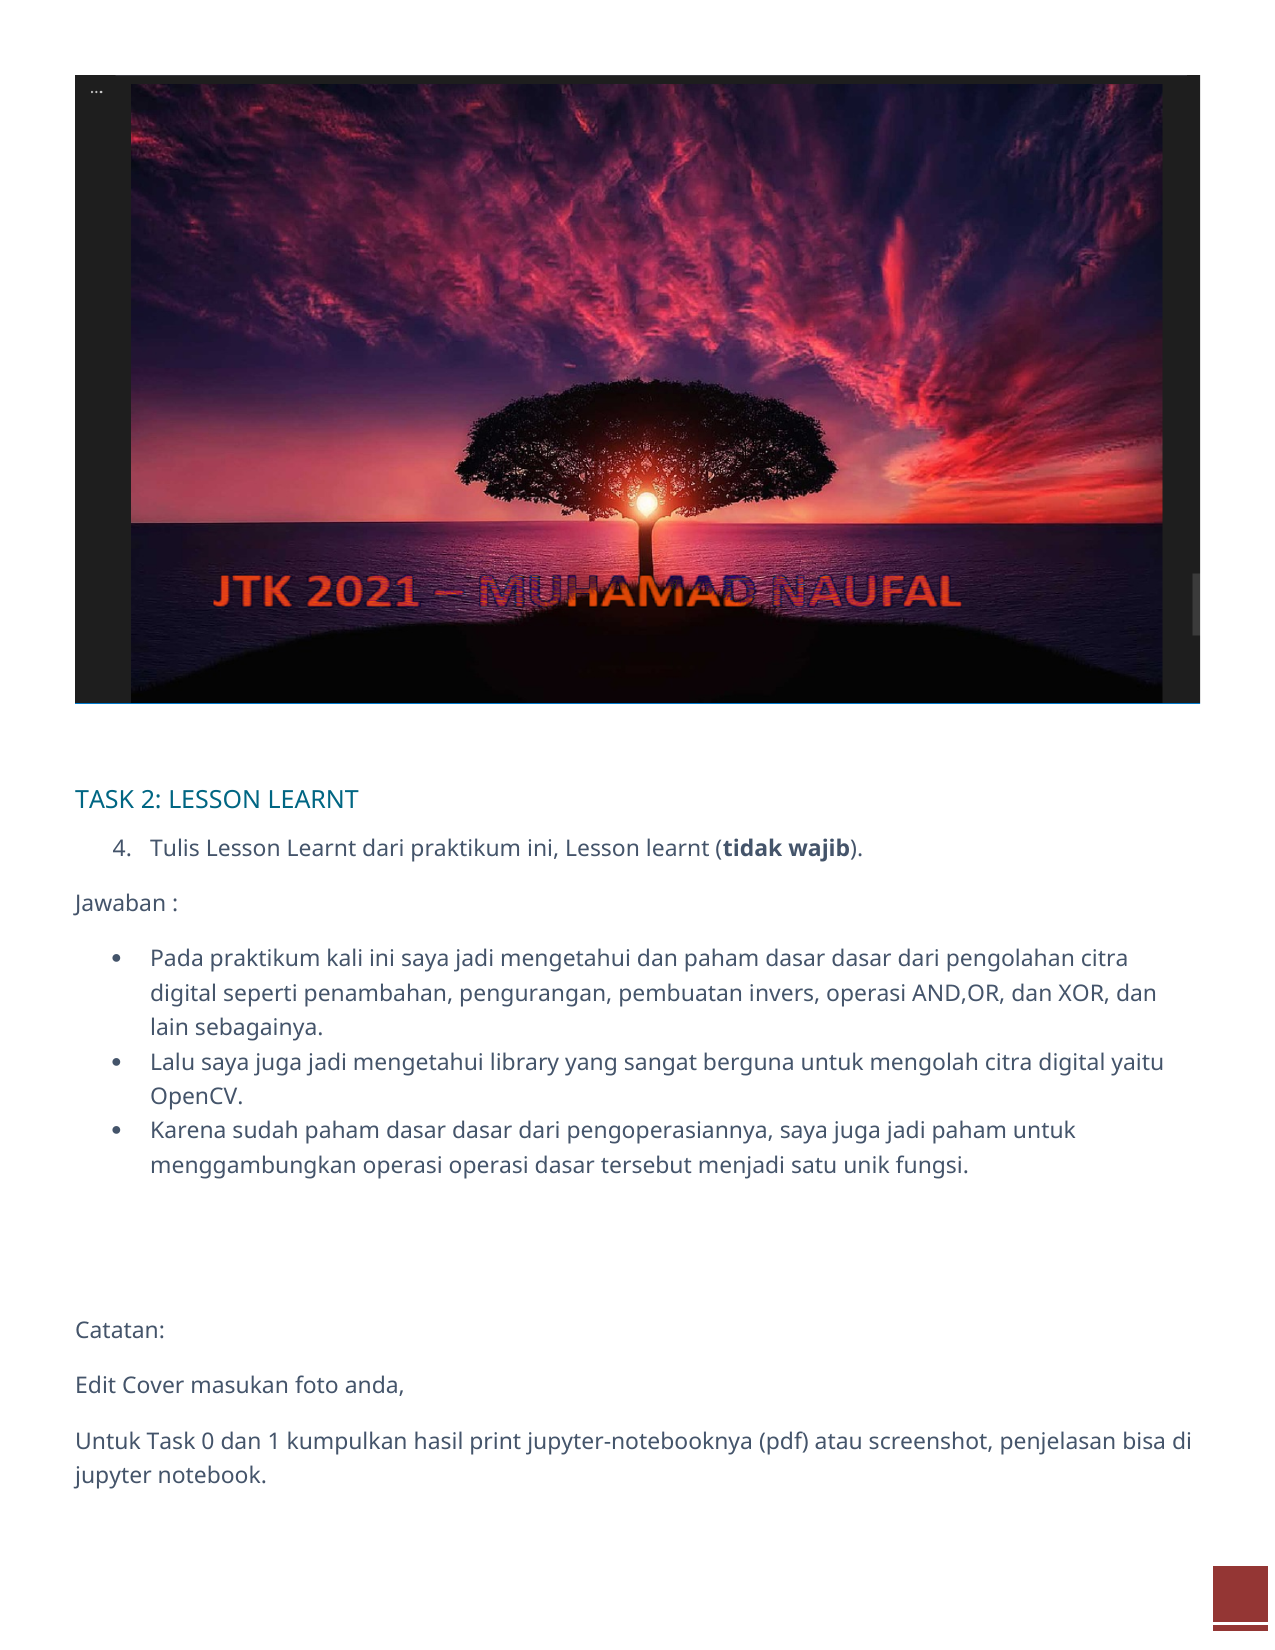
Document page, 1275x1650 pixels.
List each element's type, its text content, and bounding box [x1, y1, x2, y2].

picture [75, 75, 1200, 704]
subtitle Task 2: Lesson learnt [75, 782, 1200, 816]
list Tulis Lesson Learnt dari praktikum ini, Lesson learnt (tidak wajib). [112, 832, 1200, 863]
list Lalu saya juga jadi mengetahui library yang sangat berguna untuk mengolah citra digital yaitu OpenCV. [112, 1046, 1200, 1111]
text Edit Cover masukan foto anda, [75, 1369, 1200, 1401]
text Untuk Task 0 dan 1 kumpulkan hasil print jupyter-notebooknya (pdf) atau screenshot, penjelasan bisa di jupyter notebook. [75, 1425, 1200, 1490]
text Jawaban : [75, 887, 1200, 918]
list Karena sudah paham dasar dasar dari pengoperasiannya, saya juga jadi paham untuk menggambungkan operasi operasi dasar tersebut menjadi satu unik fungsi. [112, 1114, 1200, 1180]
text Catatan: [75, 1314, 1200, 1346]
list Pada praktikum kali ini saya jadi mengetahui dan paham dasar dasar dari pengolahan citra digital seperti penambahan, pengurangan, pembuatan invers, operasi AND,OR, dan XOR, dan lain sebagainya. [112, 942, 1200, 1042]
